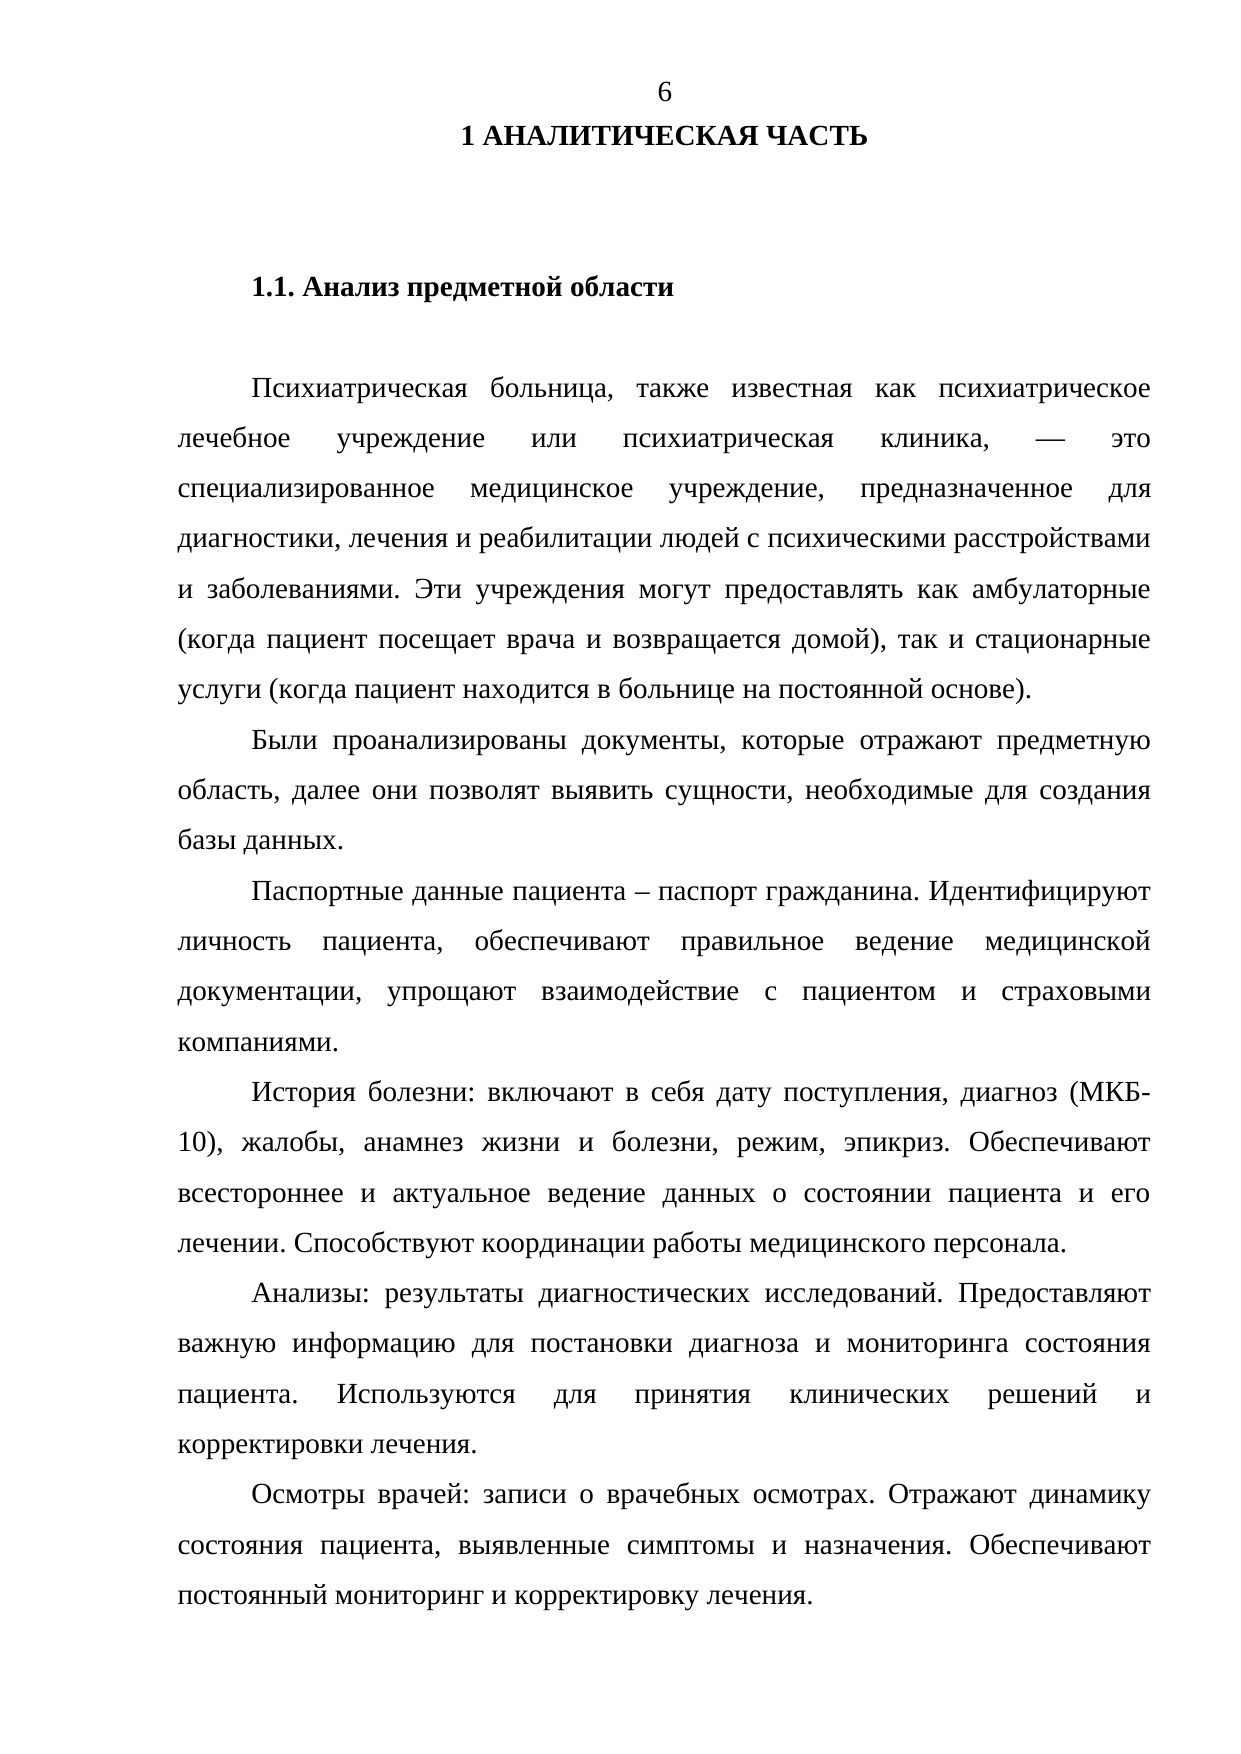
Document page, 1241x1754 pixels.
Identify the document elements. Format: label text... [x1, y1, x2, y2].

subtitle 1.1. Анализ предметной области [177, 269, 1152, 303]
text Анализы: результаты диагностических исследований. Предоставляют важную информацию для постановки диагноза и мониторинга состояния пациента. Используются для принятия клинических решений и корректировки лечения. [177, 1275, 1152, 1460]
text Осмотры врачей: записи о врачебных осмотрах. Отражают динамику состояния пациента, выявленные симптомы и назначения. Обеспечивают постоянный мониторинг и корректировку лечения. [177, 1477, 1152, 1611]
text Паспортные данные пациента – паспорт гражданина. Идентифицируют личность пациента, обеспечивают правильное ведение медицинской документации, упрощают взаимодействие с пациентом и страховыми компаниями. [177, 873, 1152, 1057]
text Психиатрическая больница, также известная как психиатрическое лечебное учреждение или психиатрическая клиника, — это специализированное медицинское учреждение, предназначенное для диагностики, лечения и реабилитации людей с психическими расстройствами и заболеваниями. Эти учреждения могут предоставлять как амбулаторные (когда пациент посещает врача и возвращается домой), так и стационарные услуги (когда пациент находится в больнице на постоянной основе). [177, 370, 1152, 705]
text История болезни: включают в себя дату поступления, диагноз (МКБ-10), жалобы, анамнез жизни и болезни, режим, эпикриз. Обеспечивают всестороннее и актуальное ведение данных о состоянии пациента и его лечении. Способствуют координации работы медицинского персонала. [177, 1074, 1152, 1258]
subtitle 1 Аналитическая часть [177, 118, 1152, 152]
text Были проанализированы документы, которые отражают предметную область, далее они позволят выявить сущности, необходимые для создания базы данных. [177, 722, 1152, 856]
